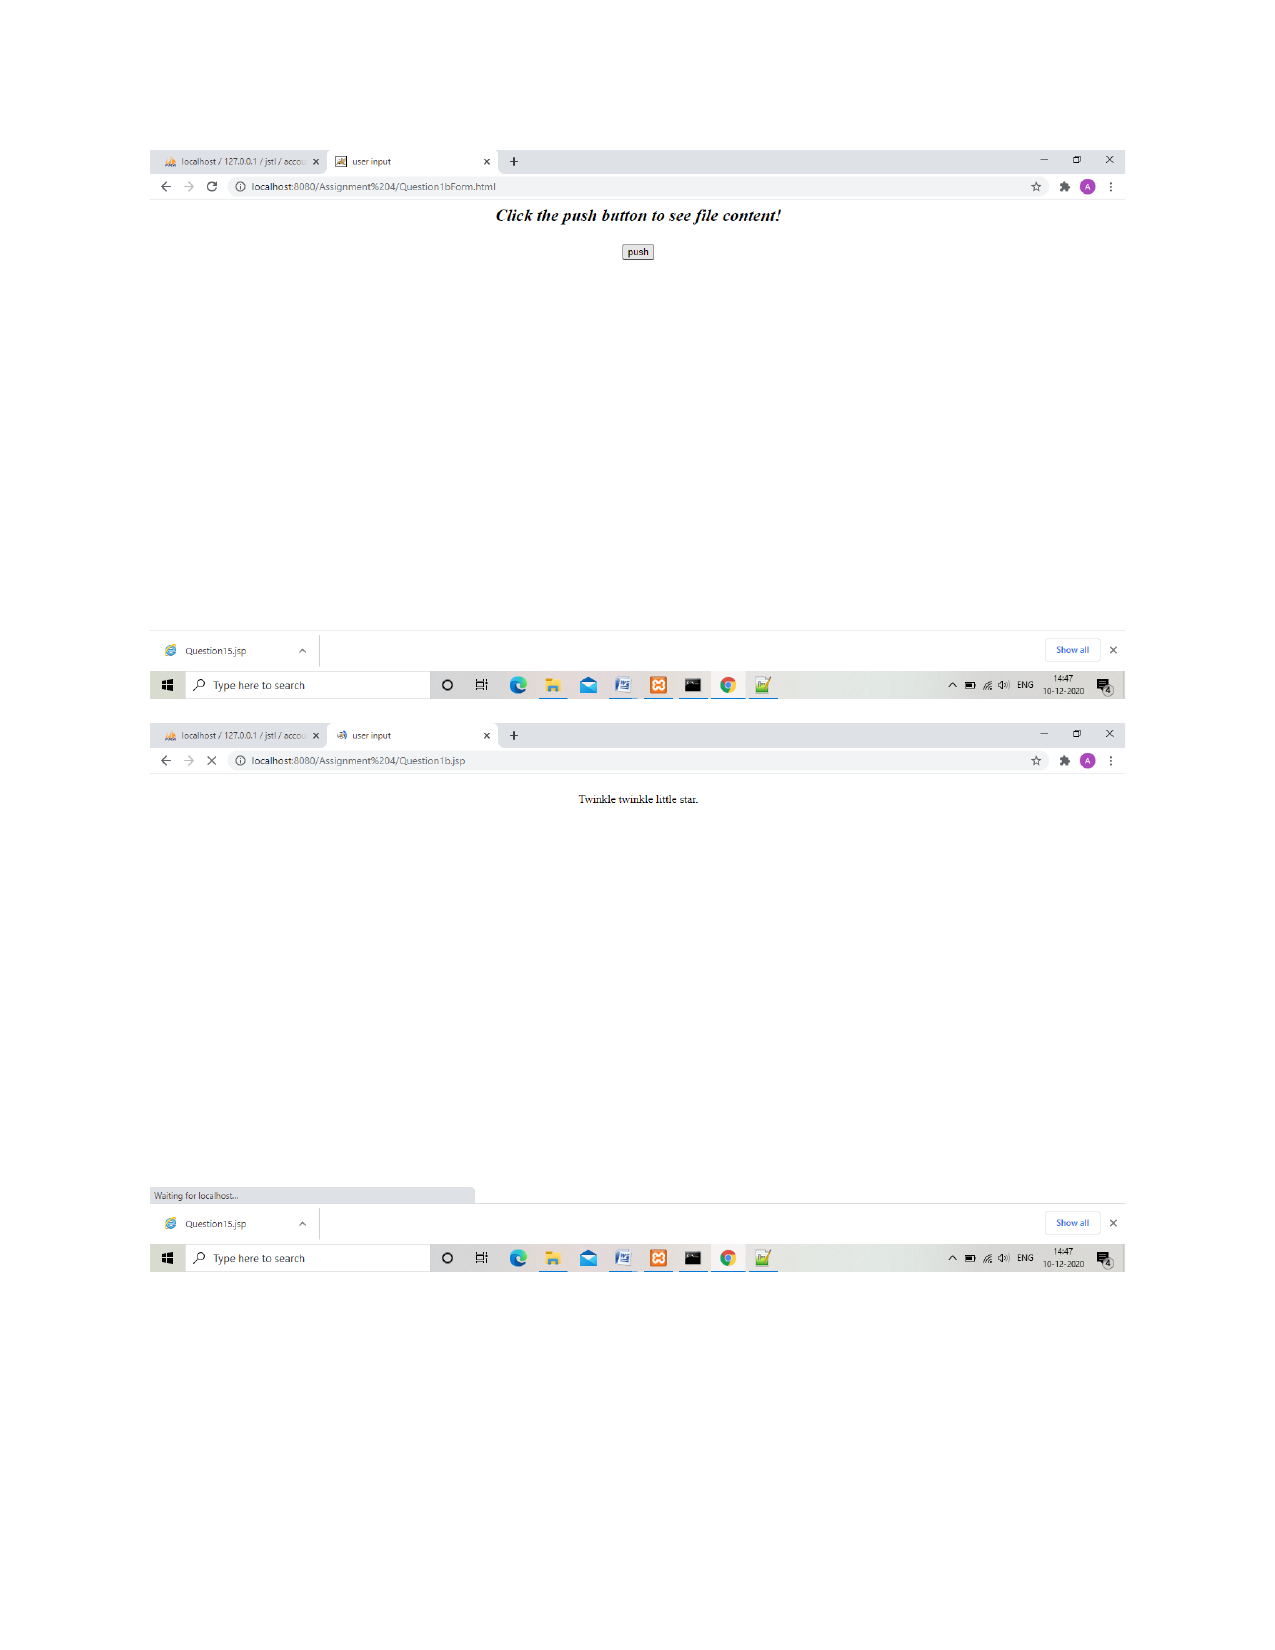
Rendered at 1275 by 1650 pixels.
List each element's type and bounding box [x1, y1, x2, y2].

picture [150, 723, 1125, 1272]
picture [150, 150, 1125, 699]
